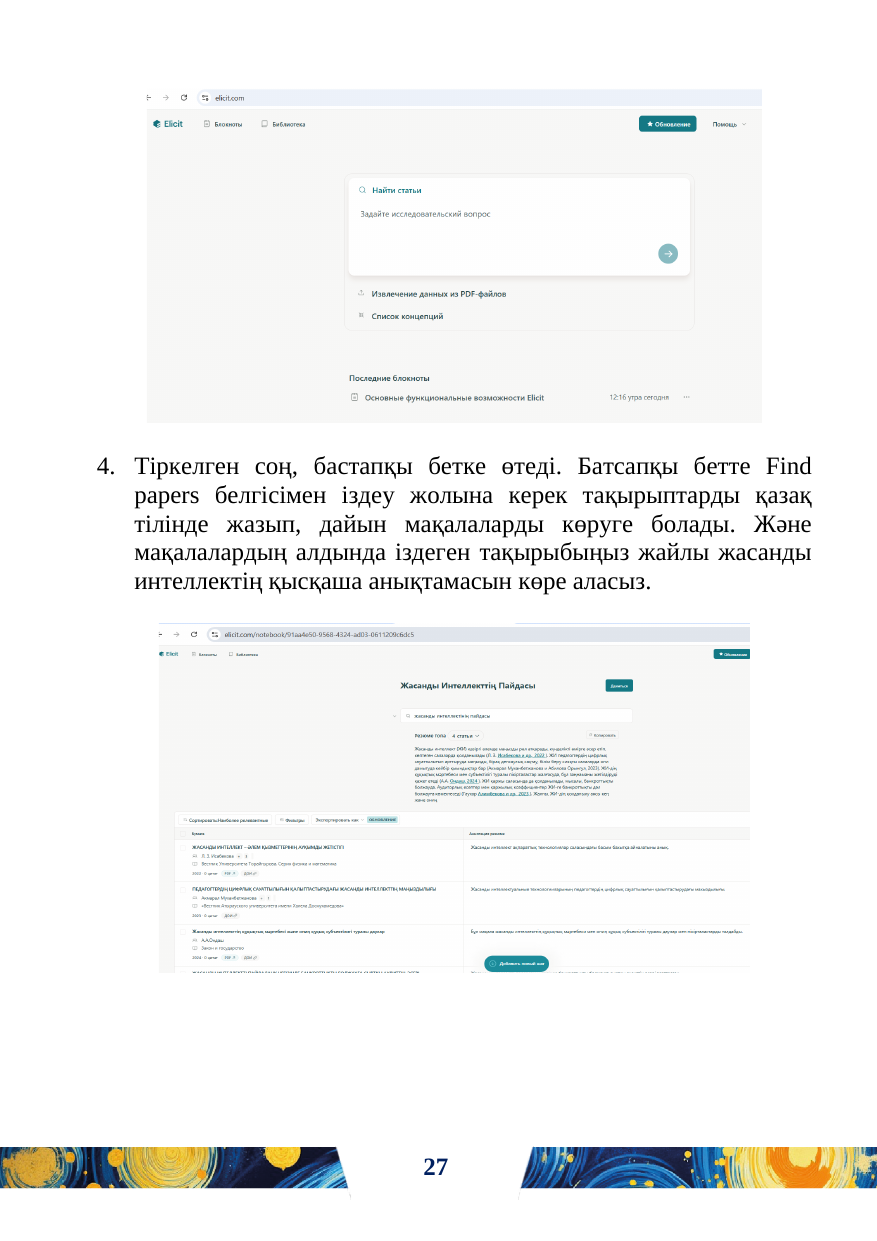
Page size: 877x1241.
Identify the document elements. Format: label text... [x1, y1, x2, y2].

picture [146, 88, 762, 423]
picture [0, 1146, 877, 1200]
picture [158, 623, 750, 973]
list Тіркелген соң, бастапқы бетке өтеді. Батсапқы бетте Find papers белгісімен іздеу жолына керек тақырыптарды қазақ тілінде жазып, дайын мақалаларды көруге болады. Және мақалалардың алдында іздеген тақырыбыңыз жайлы жасанды интеллектің қысқаша анықтамасын көре аласыз. [97, 451, 812, 595]
